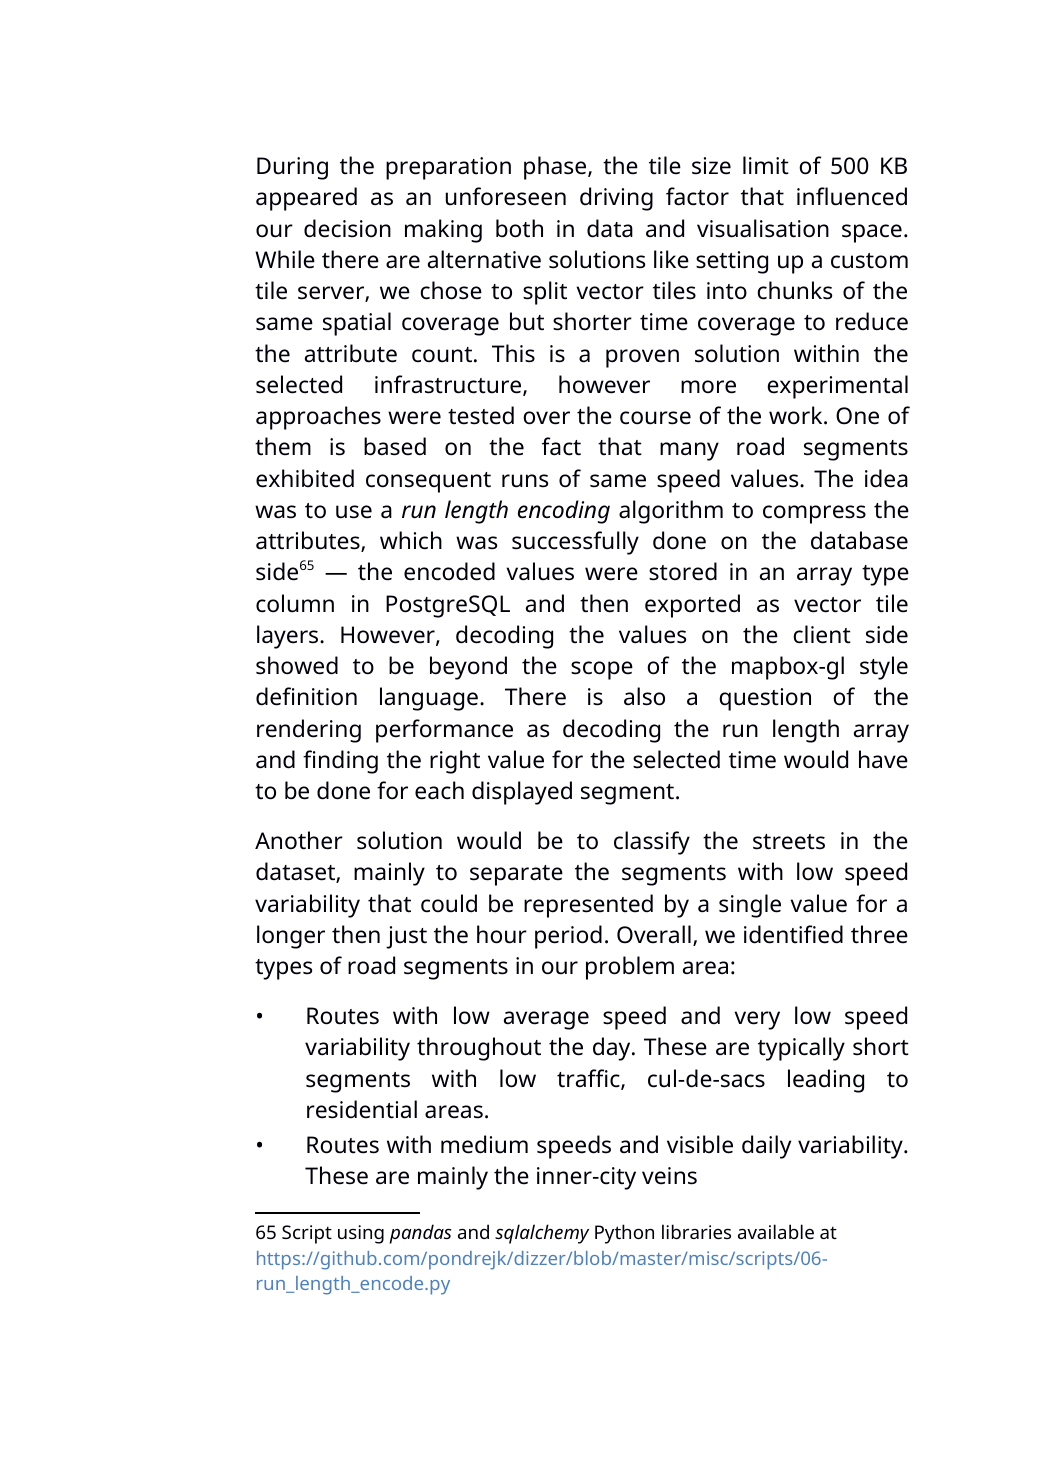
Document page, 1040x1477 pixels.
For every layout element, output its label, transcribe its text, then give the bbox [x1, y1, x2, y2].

text During the preparation phase, the tile size limit of 500 KB appeared as an unforeseen driving factor that influenced our decision making both in data and visualisation space. While there are alternative solutions like setting up a custom tile server, we chose to split vector tiles into chunks of the same spatial coverage but shorter time coverage to reduce the attribute count. This is a proven solution within the selected infrastructure, however more experimental approaches were tested over the course of the work. One of them is based on the fact that many road segments exhibited consequent runs of same speed values. The idea was to use a run length encoding algorithm to compress the attributes, which was successfully done on the database side — the encoded values were stored in an array type column in PostgreSQL and then exported as vector tile layers. However, decoding the values on the client side showed to be beyond the scope of the mapbox-gl style definition language. There is also a question of the rendering performance as decoding the run length array and finding the right value for the selected time would have to be done for each displayed segment. [255, 150, 910, 806]
list Routes with medium speeds and visible daily variability. These are mainly the inner-city veins [255, 1129, 910, 1191]
list Routes with low average speed and very low speed variability throughout the day. These are typically short segments with low traffic, cul-de-sacs leading to residential areas. [255, 1000, 910, 1125]
text Another solution would be to classify the streets in the dataset, mainly to separate the segments with low speed variability that could be represented by a single value for a longer then just the hour period. Overall, we identified three types of road segments in our problem area: [255, 825, 910, 981]
